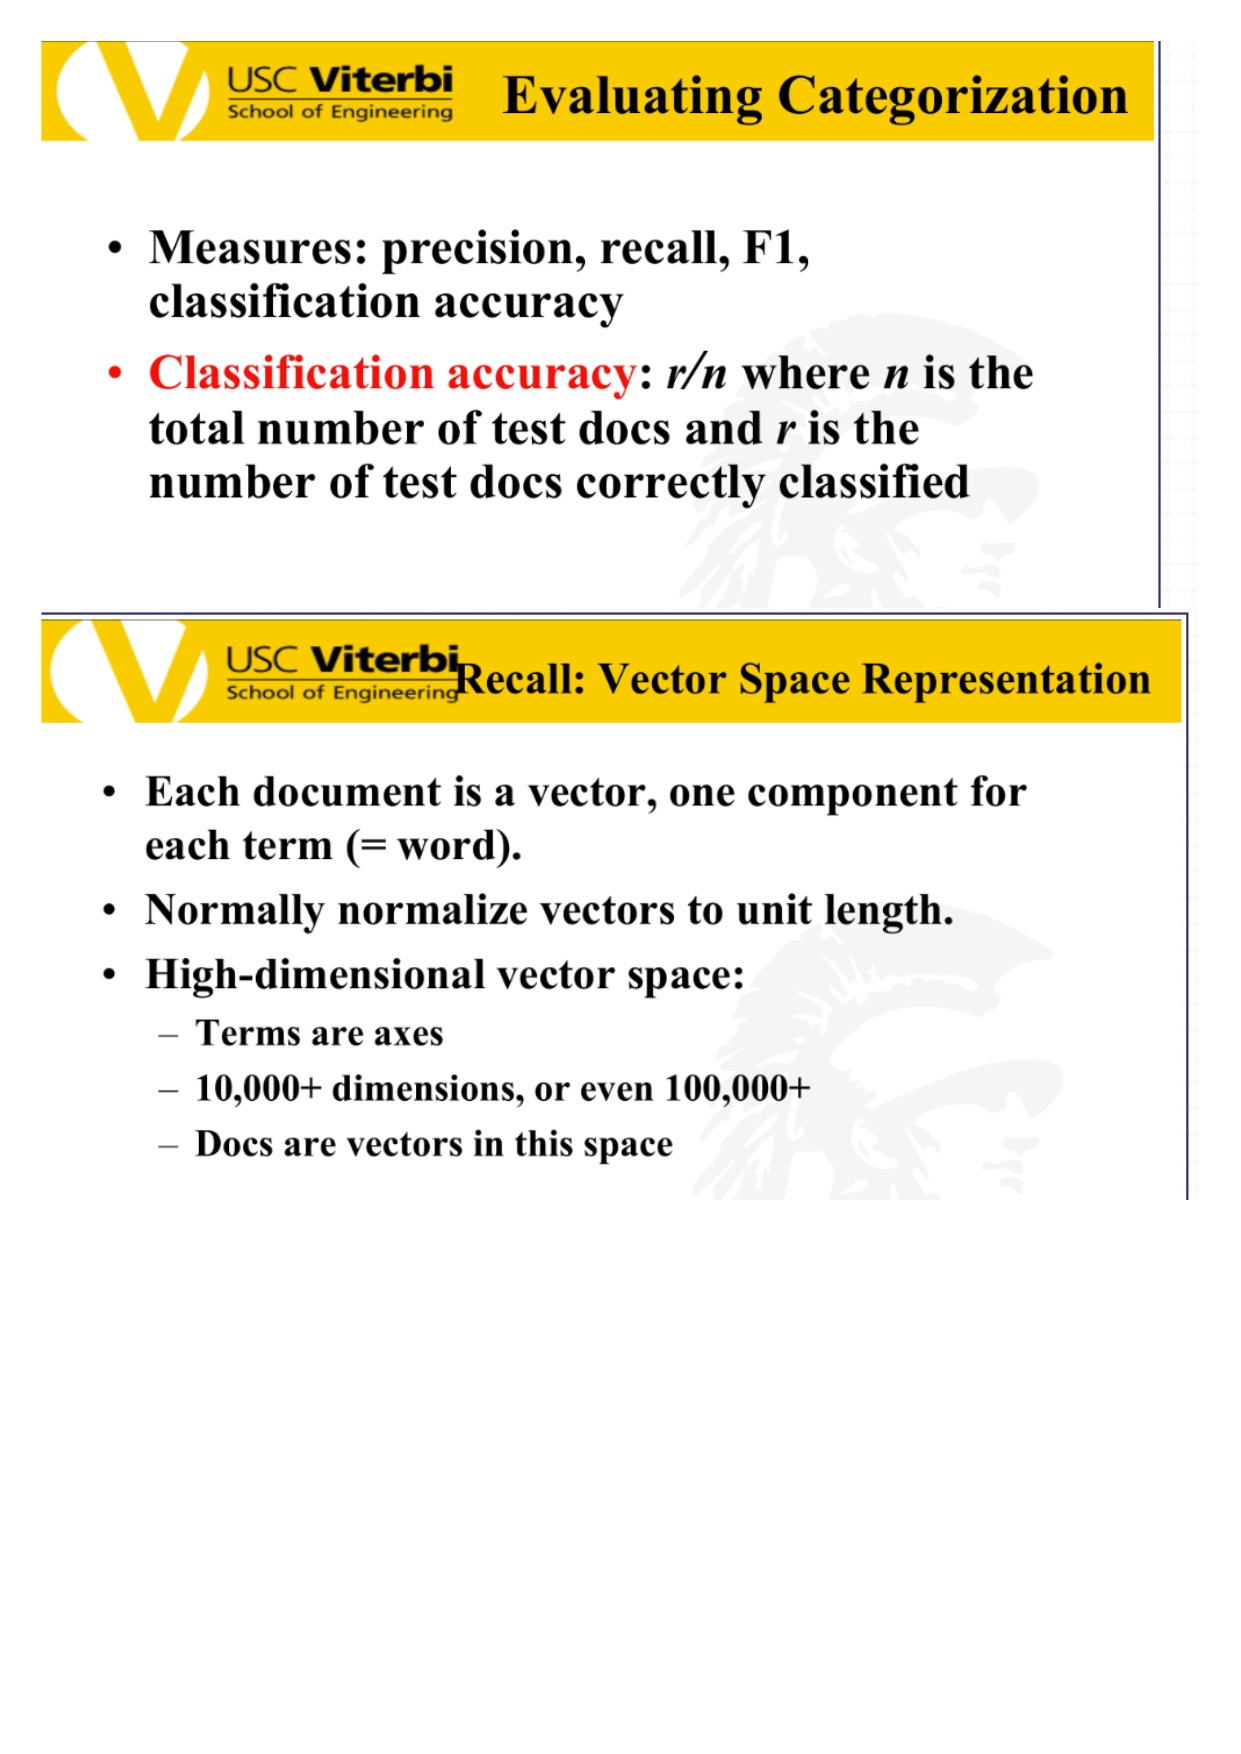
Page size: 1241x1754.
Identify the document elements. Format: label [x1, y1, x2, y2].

picture [41, 41, 1199, 608]
picture [41, 610, 1199, 1200]
